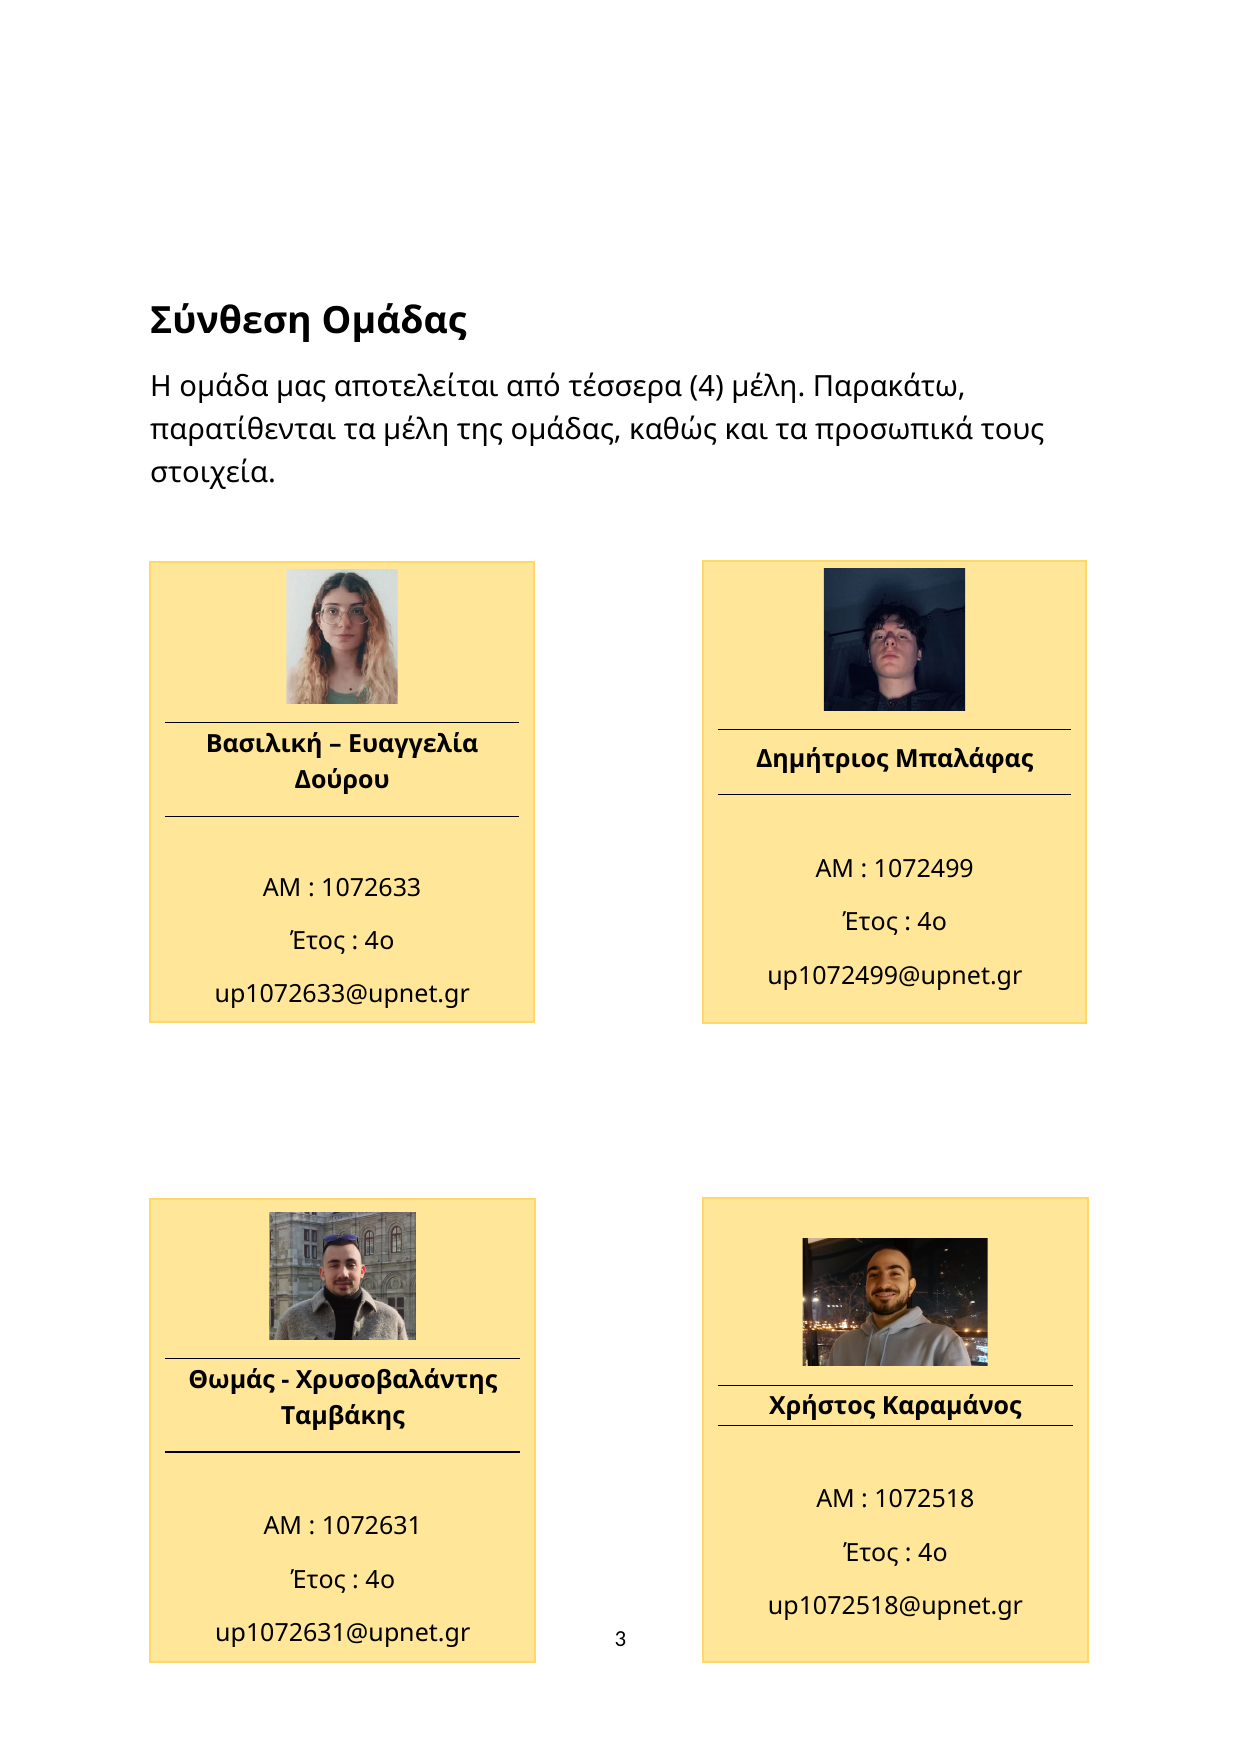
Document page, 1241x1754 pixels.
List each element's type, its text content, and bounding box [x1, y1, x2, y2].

picture [269, 1212, 416, 1340]
picture [823, 568, 966, 711]
picture [802, 1238, 988, 1366]
text Σύνθεση Ομάδας [150, 293, 1090, 344]
picture [286, 569, 398, 704]
text Η ομάδα μας αποτελείται από τέσσερα (4) μέλη. Παρακάτω, παρατίθενται τα μέλη της ομάδας, καθώς και τα προσωπικά τους στοιχεία. [150, 365, 1090, 491]
